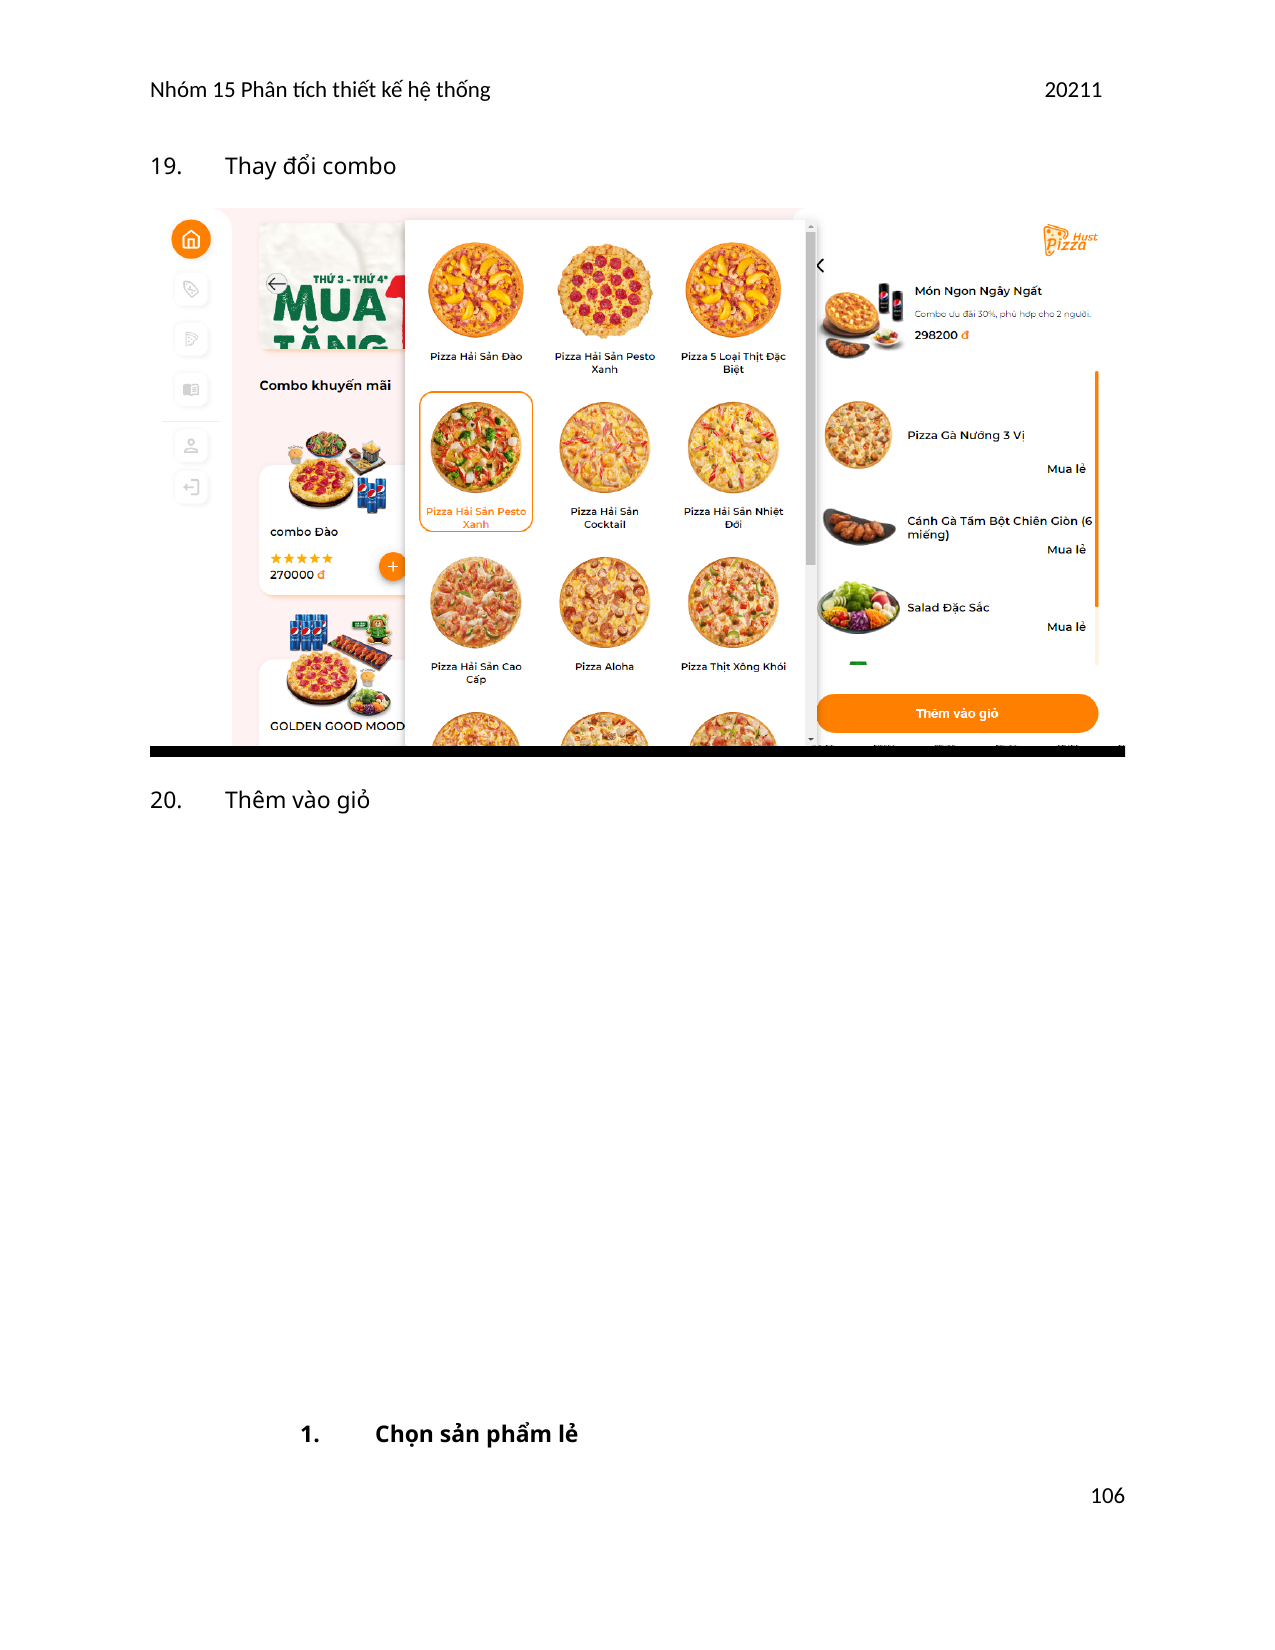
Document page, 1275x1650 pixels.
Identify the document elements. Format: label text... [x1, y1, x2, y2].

list Thêm vào giỏ [150, 784, 1125, 815]
list Chọn sản phẩm lẻ [300, 1418, 1125, 1449]
list Thay đổi combo [150, 150, 1125, 181]
picture [150, 208, 1125, 757]
